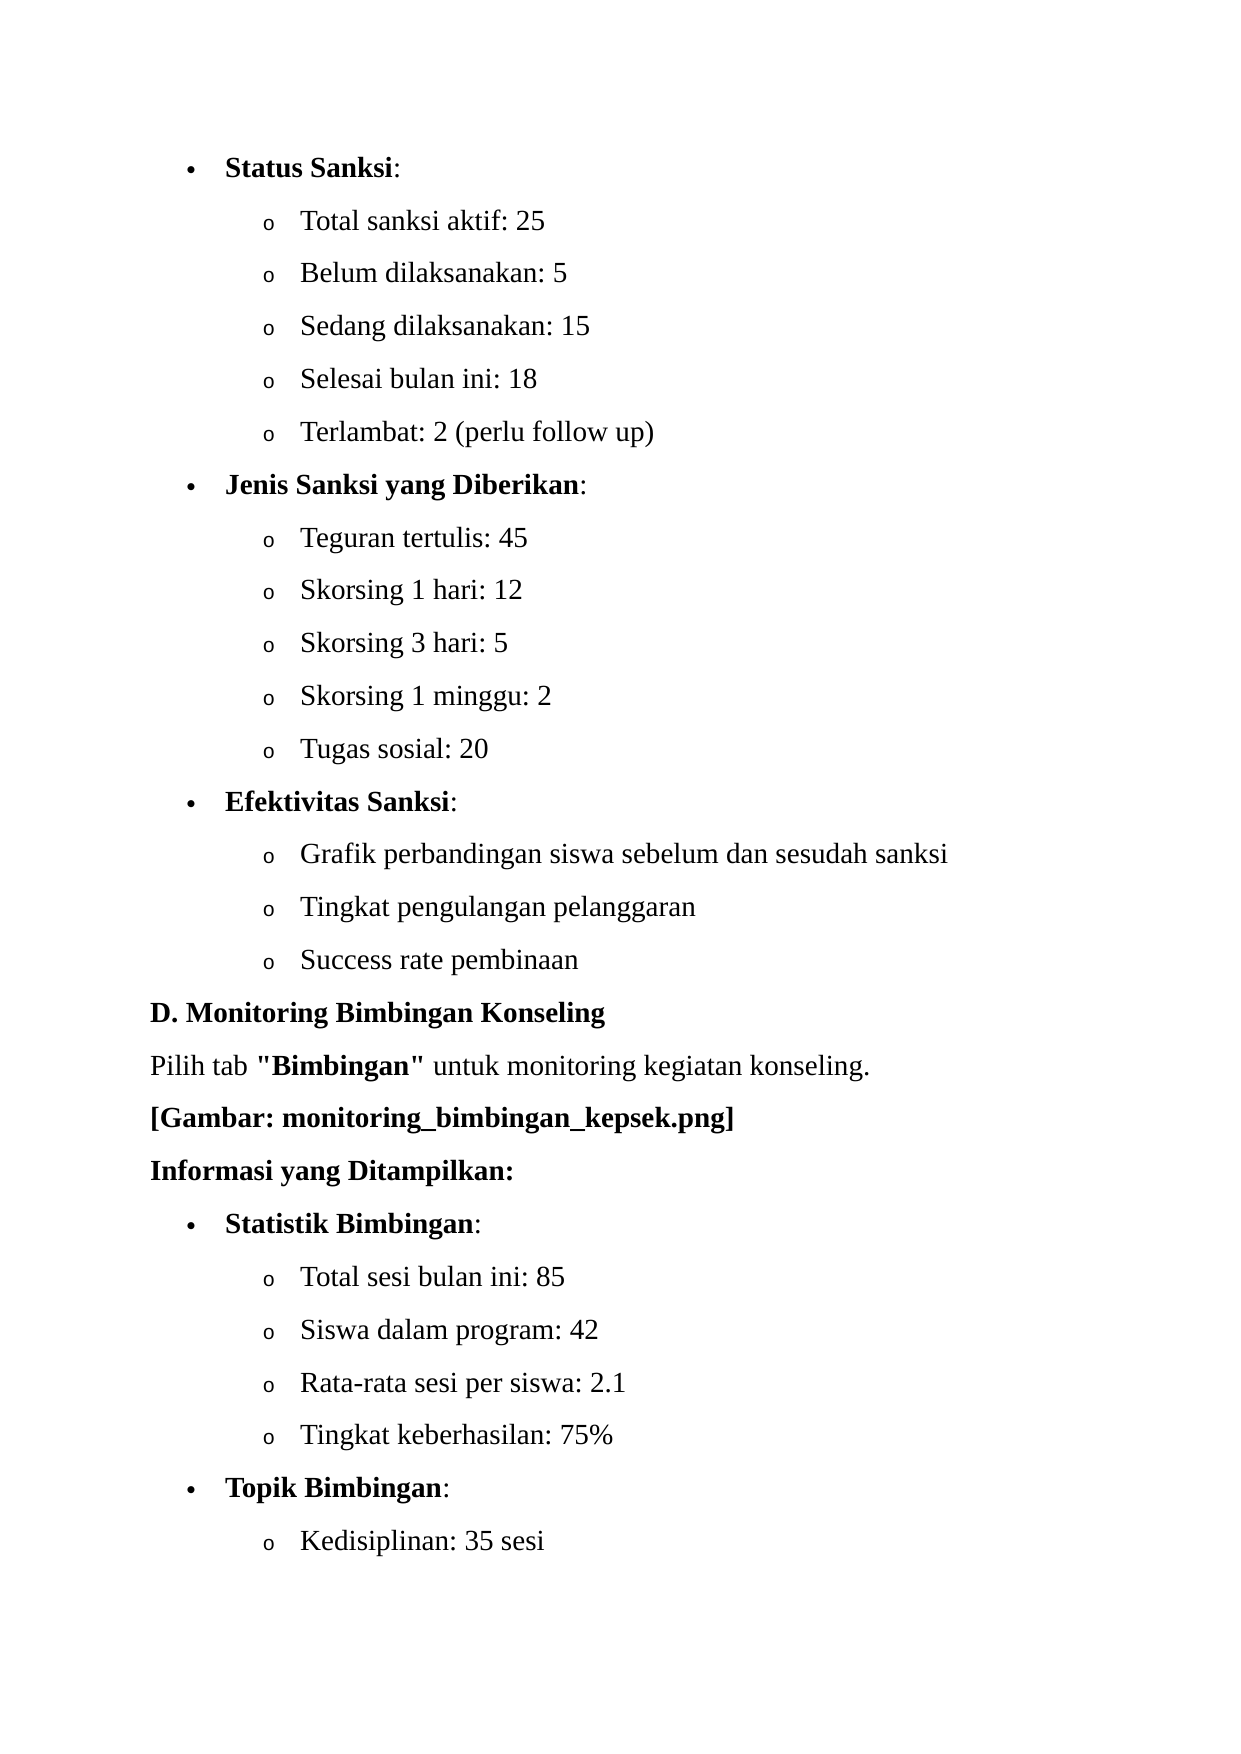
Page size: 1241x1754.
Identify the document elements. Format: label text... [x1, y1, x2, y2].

list Efektivitas Sanksi: [187, 784, 1090, 817]
list Siswa dalam program: 42 [262, 1312, 1090, 1345]
list Belum dilaksanakan: 5 [262, 256, 1090, 289]
list Jenis Sanksi yang Diberikan: [187, 467, 1090, 500]
list Total sanksi aktif: 25 [262, 203, 1090, 236]
text [Gambar: monitoring_bimbingan_kepsek.png] [150, 1101, 1090, 1134]
text Informasi yang Ditampilkan: [150, 1153, 1090, 1187]
list Tingkat pengulangan pelanggaran [262, 889, 1090, 923]
list Kedisiplinan: 35 sesi [262, 1523, 1090, 1557]
list Status Sanksi: [187, 150, 1090, 183]
list Statistik Bimbingan: [187, 1206, 1090, 1240]
text D. Monitoring Bimbingan Konseling [150, 995, 1090, 1028]
text Pilih tab "Bimbingan" untuk monitoring kegiatan konseling. [150, 1048, 1090, 1081]
list Success rate pembinaan [262, 942, 1090, 976]
list Selesai bulan ini: 18 [262, 361, 1090, 395]
list Terlambat: 2 (perlu follow up) [262, 414, 1090, 448]
list Tugas sosial: 20 [262, 731, 1090, 764]
list Tingkat keberhasilan: 75% [262, 1417, 1090, 1451]
list Skorsing 1 hari: 12 [262, 572, 1090, 606]
list Grafik perbandingan siswa sebelum dan sesudah sanksi [262, 837, 1090, 870]
list Rata-rata sesi per siswa: 2.1 [262, 1365, 1090, 1398]
list Topik Bimbingan: [187, 1470, 1090, 1504]
list Total sesi bulan ini: 85 [262, 1259, 1090, 1293]
list Skorsing 3 hari: 5 [262, 625, 1090, 659]
list Teguran tertulis: 45 [262, 520, 1090, 553]
list Sedang dilaksanakan: 15 [262, 308, 1090, 342]
list Skorsing 1 minggu: 2 [262, 678, 1090, 712]
